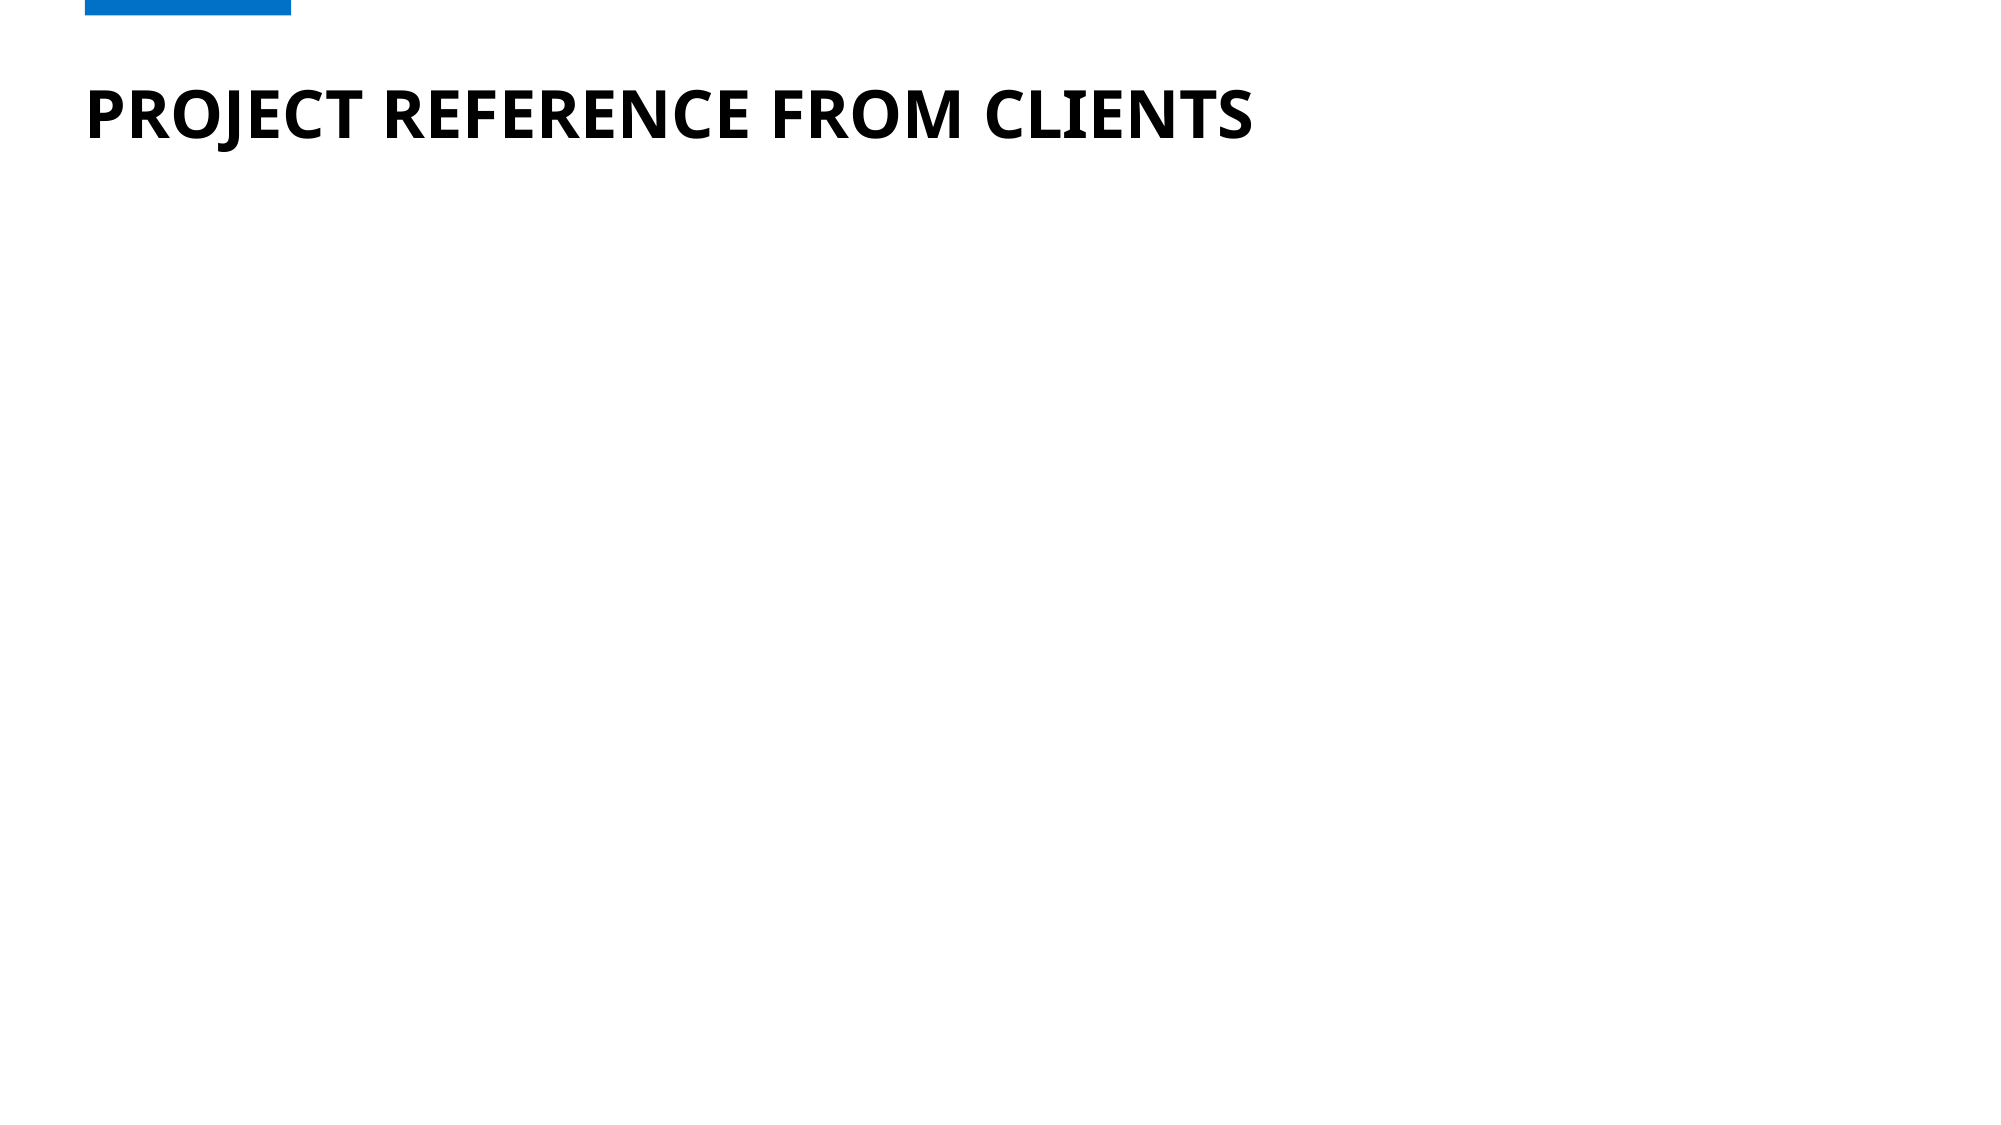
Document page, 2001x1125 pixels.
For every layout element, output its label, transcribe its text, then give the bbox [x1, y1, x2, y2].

subtitle PROJECT REFERENCE FROM CLIENTS [84, 67, 2000, 158]
